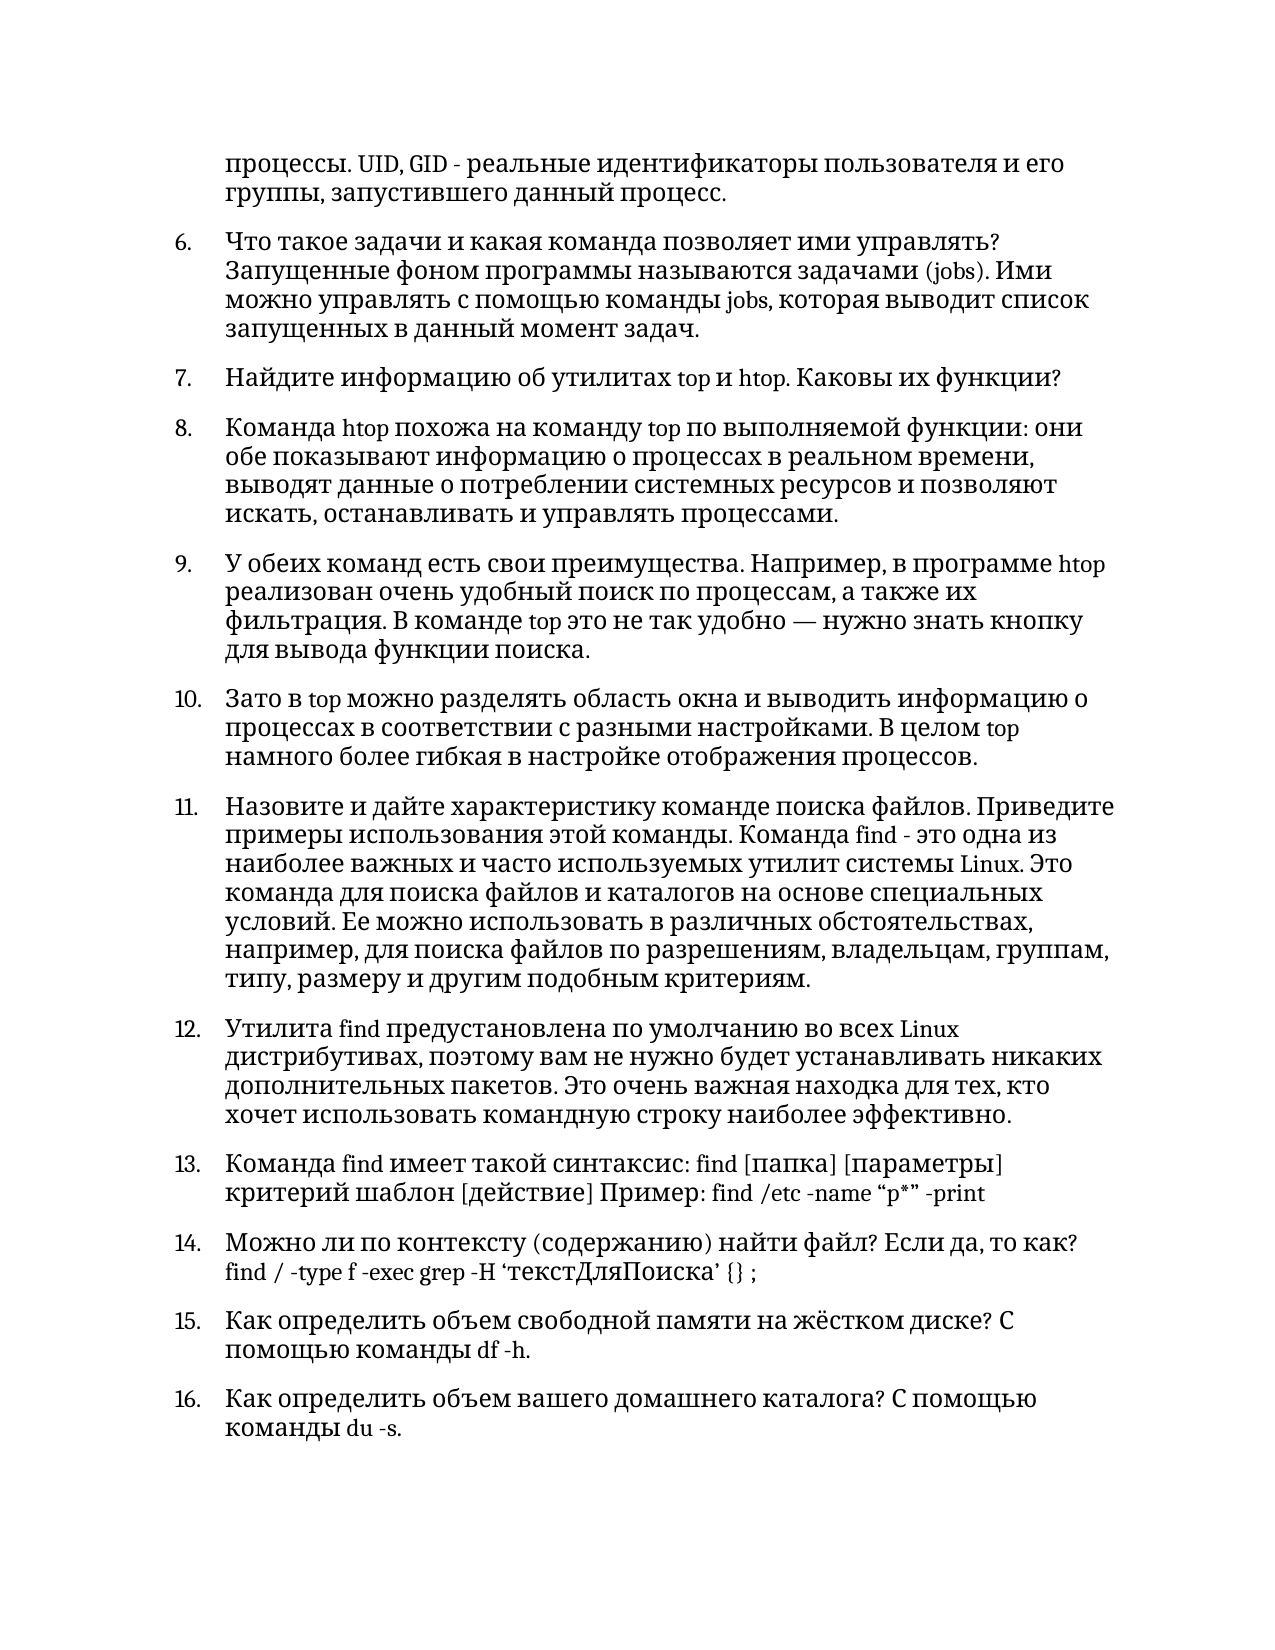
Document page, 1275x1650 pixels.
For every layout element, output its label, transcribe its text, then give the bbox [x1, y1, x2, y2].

list Команда htop похожа на команду top по выполняемой функции: они обе показывают информацию о процессах в реальном времени, выводят данные о потреблении системных ресурсов и позволяют искать, останавливать и управлять процессами. [175, 414, 1125, 529]
list Назовите и дайте характеристику команде поиска файлов. Приведите примеры использования этой команды. Команда find - это одна из наиболее важных и часто используемых утилит системы Linux. Это команда для поиска файлов и каталогов на основе специальных условий. Ее можно использовать в различных обстоятельствах, например, для поиска файлов по разрешениям, владельцам, группам, типу, размеру и другим подобным критериям. [175, 792, 1125, 994]
list Как определить объем вашего домашнего каталога? С помощью команды du -s. [175, 1385, 1125, 1443]
list Команда find имеет такой синтаксис: find [папка] [параметры] критерий шаблон [действие] Пример: find /etc -name “p*” -print [175, 1150, 1125, 1208]
list Как определить объем свободной памяти на жёстком диске? С помощью команды df -h. [175, 1307, 1125, 1364]
list У обеих команд есть свои преимущества. Например, в программе htop реализован очень удобный поиск по процессам, а также их фильтрация. В команде top это не так удобно — нужно знать кнопку для вывода функции поиска. [175, 549, 1125, 664]
list Зато в top можно разделять область окна и выводить информацию о процессах в соответствии с разными настройками. В целом top намного более гибкая в настройке отображения процессов. [175, 685, 1125, 772]
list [175, 150, 1125, 207]
list Можно ли по контексту (содержанию) найти файл? Если да, то как? find / -type f -exec grep -H ‘текстДляПоиска’ {} ; [175, 1229, 1125, 1286]
list Найдите информацию об утилитах top и htop. Каковы их функции? [175, 364, 1125, 393]
list Что такое задачи и какая команда позволяет ими управлять? Запущенные фоном программы называются задачами (jobs). Ими можно управлять с помощью команды jobs, которая выводит список запущенных в данный момент задач. [175, 228, 1125, 343]
list Утилита find предустановлена по умолчанию во всех Linux дистрибутивах, поэтому вам не нужно будет устанавливать никаких дополнительных пакетов. Это очень важная находка для тех, кто хочет использовать командную строку наиболее эффективно. [175, 1014, 1125, 1129]
